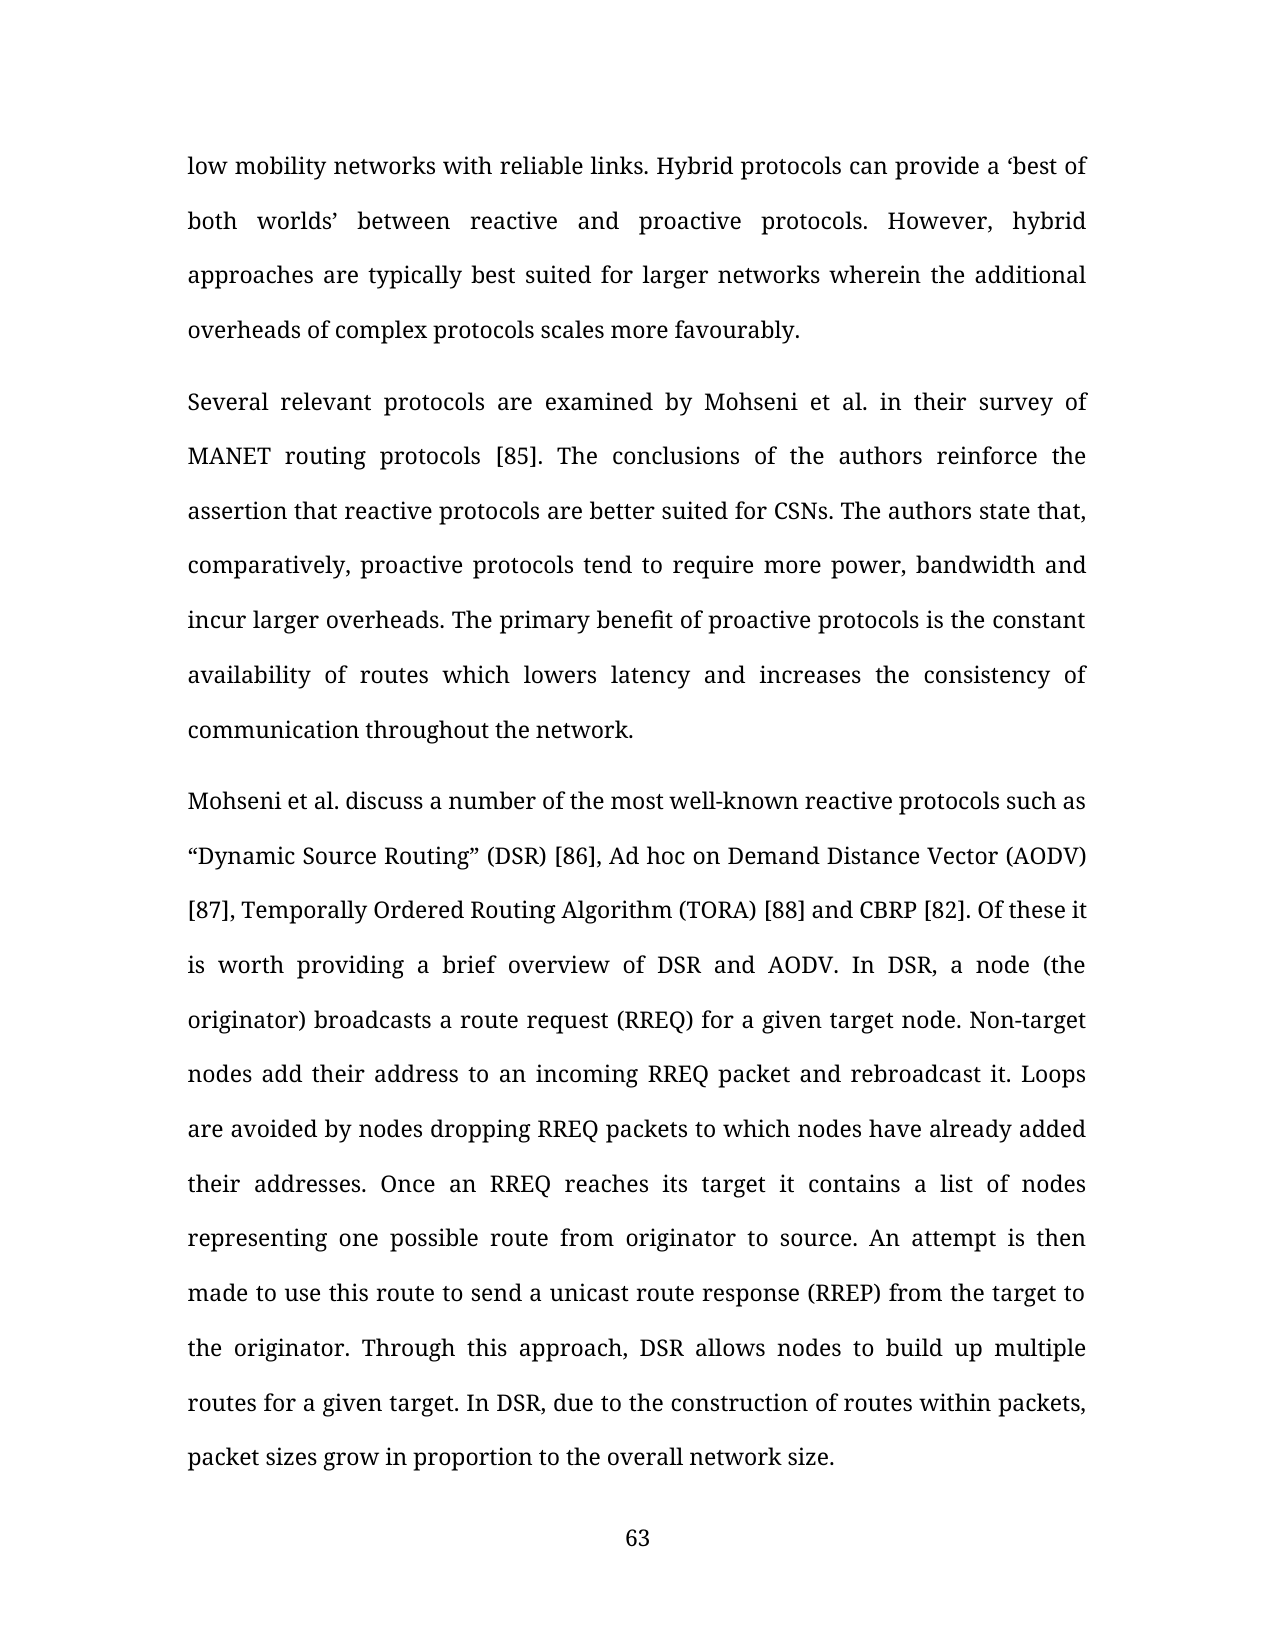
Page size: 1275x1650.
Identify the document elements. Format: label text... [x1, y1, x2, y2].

text Several relevant protocols are examined by Mohseni et al. in their survey of MANET routing protocols [85]. The conclusions of the authors reinforce the assertion that reactive protocols are better suited for CSNs. The authors state that, comparatively, proactive protocols tend to require more power, bandwidth and incur larger overheads. The primary benefit of proactive protocols is the constant availability of routes which lowers latency and increases the consistency of communication throughout the network. [187, 385, 1087, 745]
text Mohseni et al. discuss a number of the most well-known reactive protocols such as “Dynamic Source Routing” (DSR) [86], Ad hoc on Demand Distance Vector (AODV) [87], Temporally Ordered Routing Algorithm (TORA) [88] and CBRP [82]. Of these it is worth providing a brief overview of DSR and AODV. In DSR, a node (the originator) broadcasts a route request (RREQ) for a given target node. Non-target nodes add their address to an incoming RREQ packet and rebroadcast it. Loops are avoided by nodes dropping RREQ packets to which nodes have already added their addresses. Once an RREQ reaches its target it contains a list of nodes representing one possible route from originator to source. An attempt is then made to use this route to send a unicast route response (RREP) from the target to the originator. Through this approach, DSR allows nodes to build up multiple routes for a given target. In DSR, due to the construction of routes within packets, packet sizes grow in proportion to the overall network size. [187, 785, 1087, 1472]
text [187, 150, 1087, 345]
